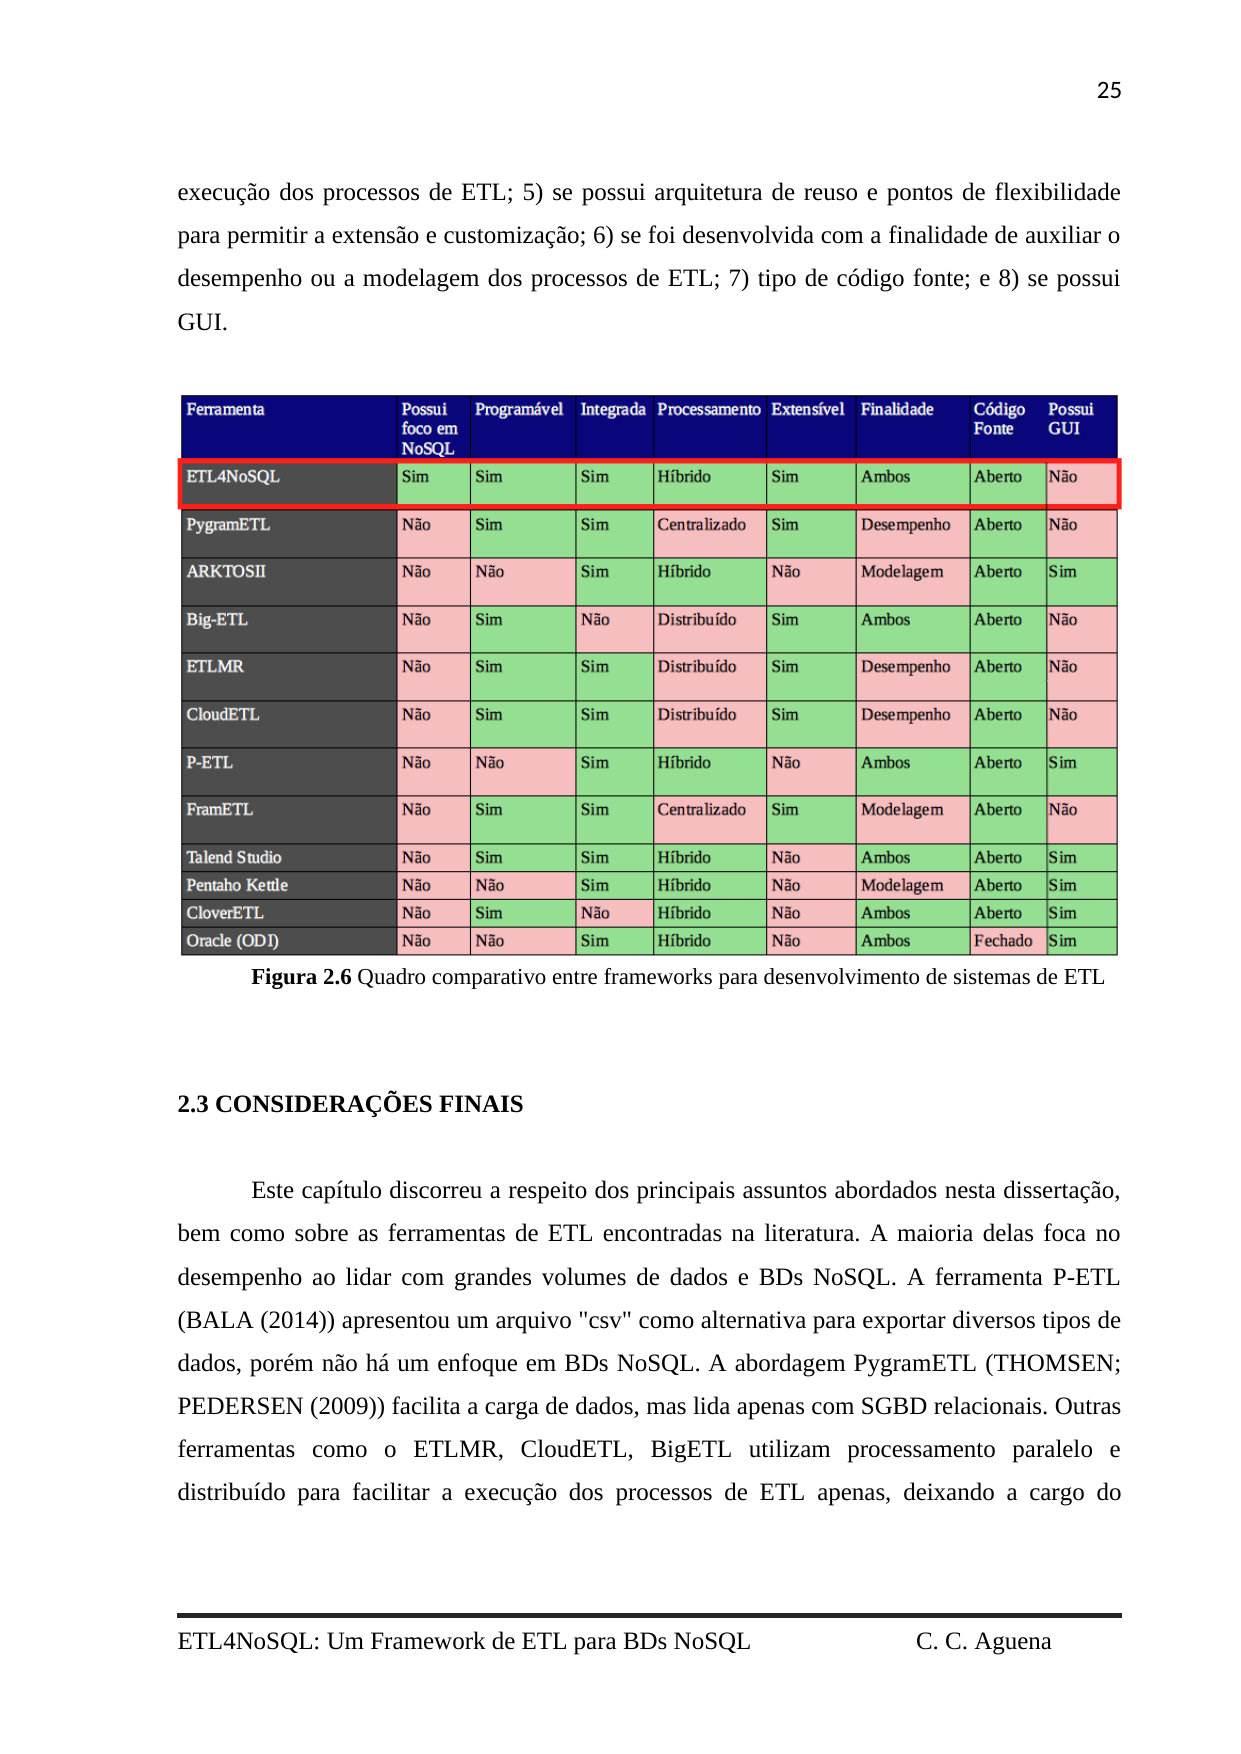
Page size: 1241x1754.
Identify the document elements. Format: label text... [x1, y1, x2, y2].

picture [177, 392, 1122, 964]
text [177, 1175, 1122, 1506]
text Figura 2.6 Quadro comparativo entre frameworks para desenvolvimento de sistemas de ETL [177, 964, 1122, 990]
text 2.3 CONSIDERAÇÕES FINAIS [177, 1089, 1122, 1118]
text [177, 177, 1122, 335]
